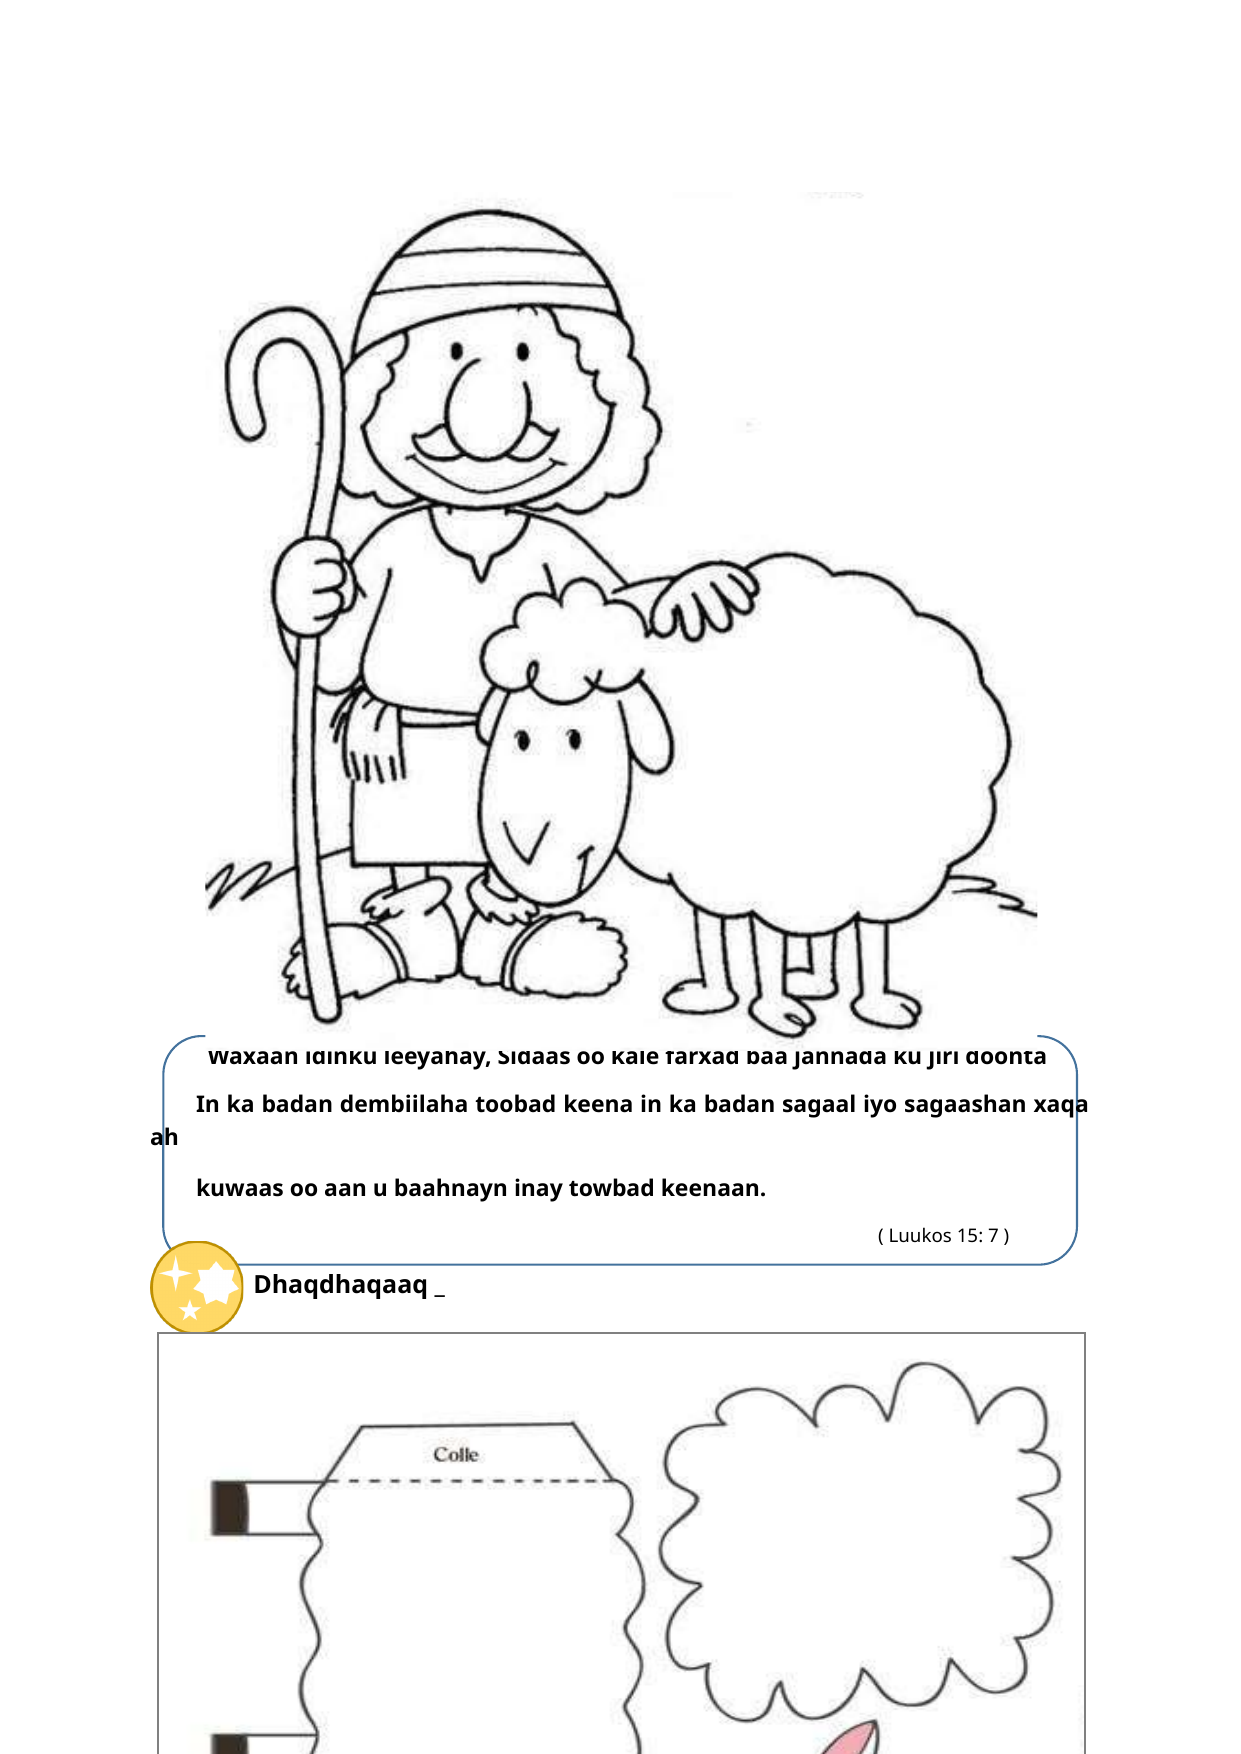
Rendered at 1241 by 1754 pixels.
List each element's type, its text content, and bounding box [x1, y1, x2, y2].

picture [205, 192, 1038, 1051]
text In ka badan dembiilaha toobad keena in ka badan sagaal iyo sagaashan xaqa ah [150, 1088, 1090, 1153]
text ( Luukos 15: 7 ) [150, 1222, 1090, 1248]
text Waxaan idinku leeyahay, Sidaas oo kale farxad baa jannada ku jiri doonta [150, 1040, 1090, 1071]
picture [159, 1334, 1084, 1754]
text Dhaqdhaqaaq _ [244, 1267, 1090, 1301]
text kuwaas oo aan u baahnayn inay towbad keenaan. [150, 1172, 1090, 1203]
picture [150, 1241, 244, 1335]
